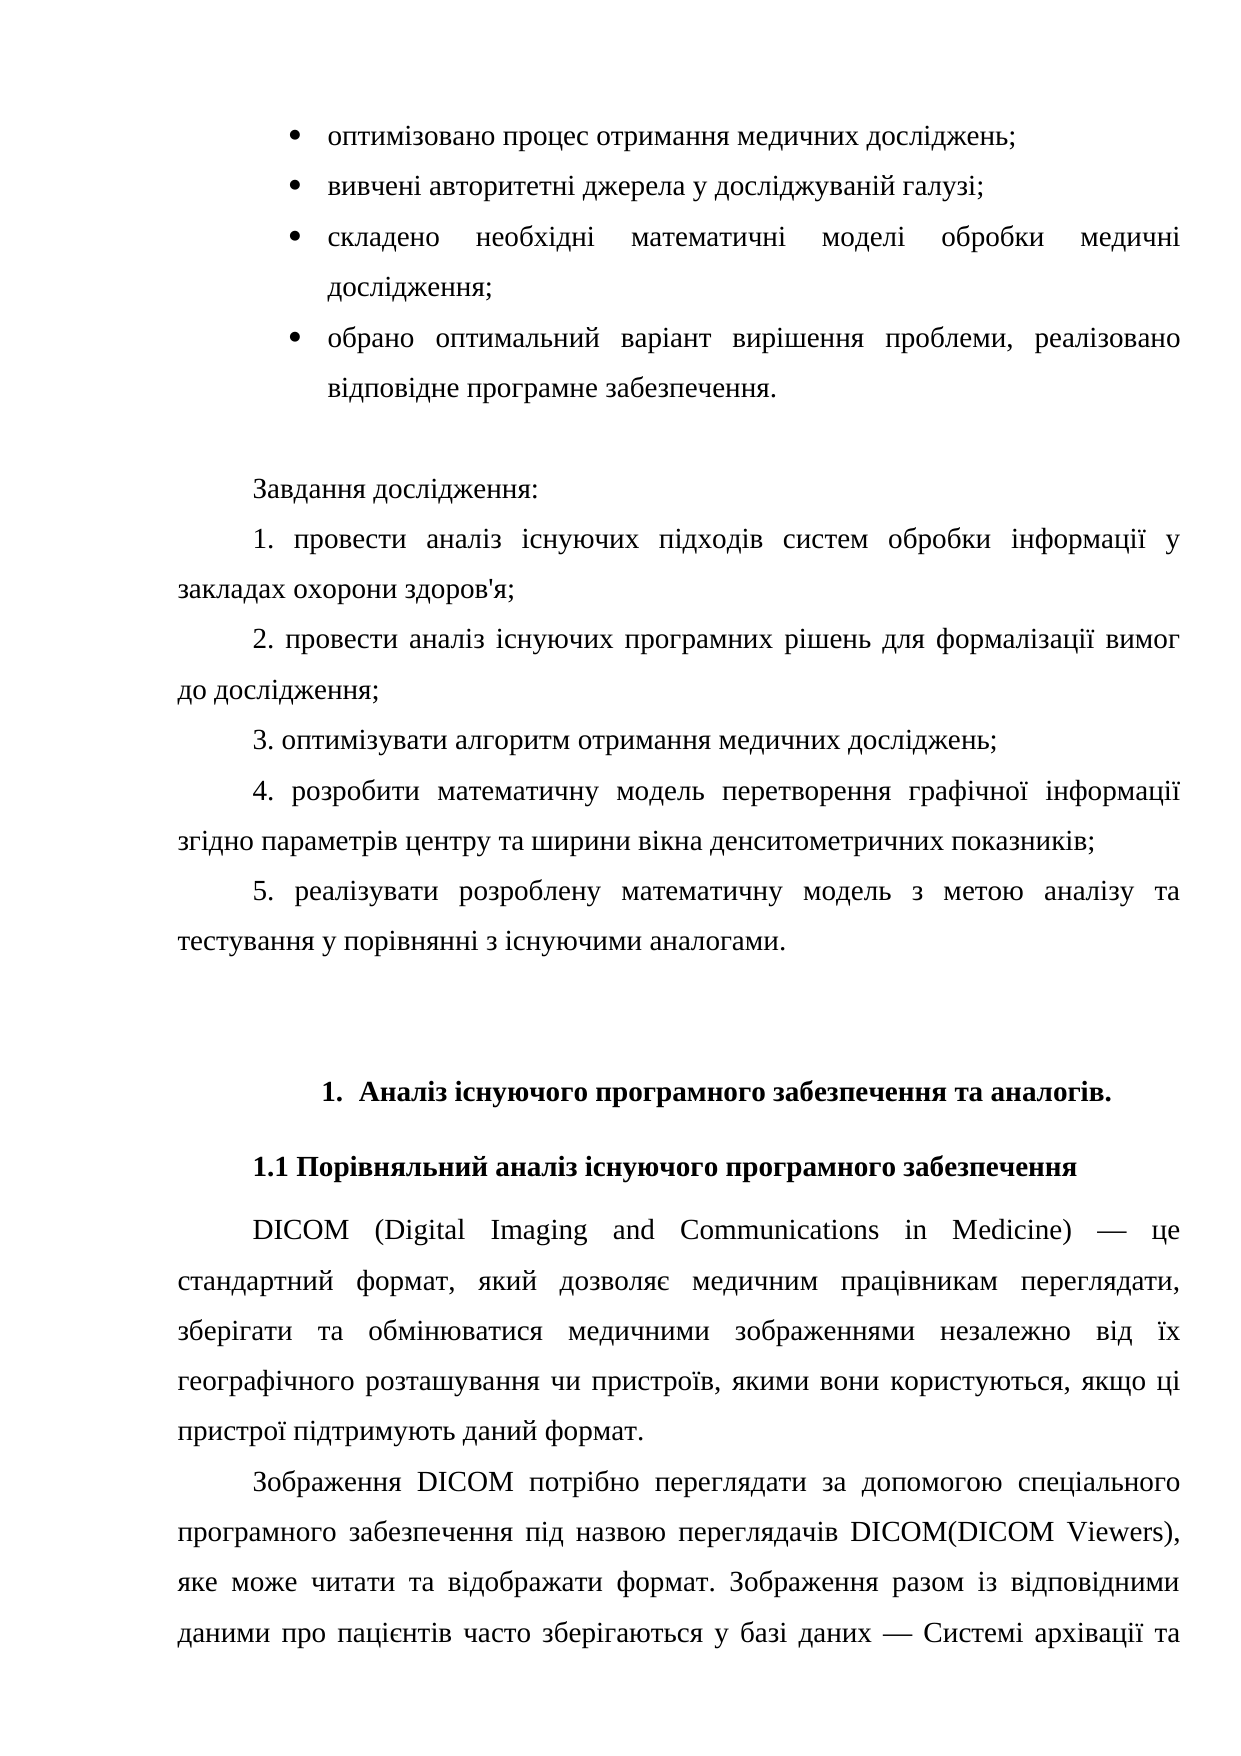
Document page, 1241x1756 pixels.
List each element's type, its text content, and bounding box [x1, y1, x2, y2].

text 2. провести аналіз існуючих програмних рішень для формалізації вимог до дослідження; [177, 622, 1181, 706]
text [177, 1464, 1181, 1648]
text DICOM (Digital Imaging and Communications in Medicine) — це стандартний формат, який дозволяє медичним працiвникам переглядати, зберiгати та обмiнюватися медичними зображеннями незалежно вiд їх географiчного розташування чи пристроїв, якими вони користуються, якщо цi пристрої пiдтримують даний формат. [177, 1212, 1181, 1447]
list складено необхідні математичні моделі обробки медичні дослідження; [290, 219, 1181, 303]
text Завдання дослідження: [177, 471, 1181, 504]
list обрано оптимальний варіант вирішення проблеми, реалізовано відповідне програмне забезпечення. [290, 320, 1181, 404]
list оптимізовано процес отримання медичних досліджень; [290, 118, 1181, 152]
text 3. оптимізувати алгоритм отримання медичних досліджень; [177, 722, 1181, 756]
subtitle Аналіз існуючого програмного забезпечення та аналогів. [252, 1074, 1181, 1108]
subtitle 1.1 Порівняльний аналіз існуючого програмного забезпечення [177, 1149, 1181, 1183]
text 5. реалізувати розроблену математичну модель з метою аналізу та тестування у порівнянні з існуючими аналогами. [177, 873, 1181, 957]
list вивчені авторитетні джерела у досліджуваній галузі; [290, 168, 1181, 202]
text 4. розробити математичну модель перетворення графічної інформації згідно параметрів центру та ширини вікна денситометричних показників; [177, 773, 1181, 856]
text 1. провести аналіз існуючих підходів систем обробки інформації у закладах охорони здоров'я; [177, 521, 1181, 605]
